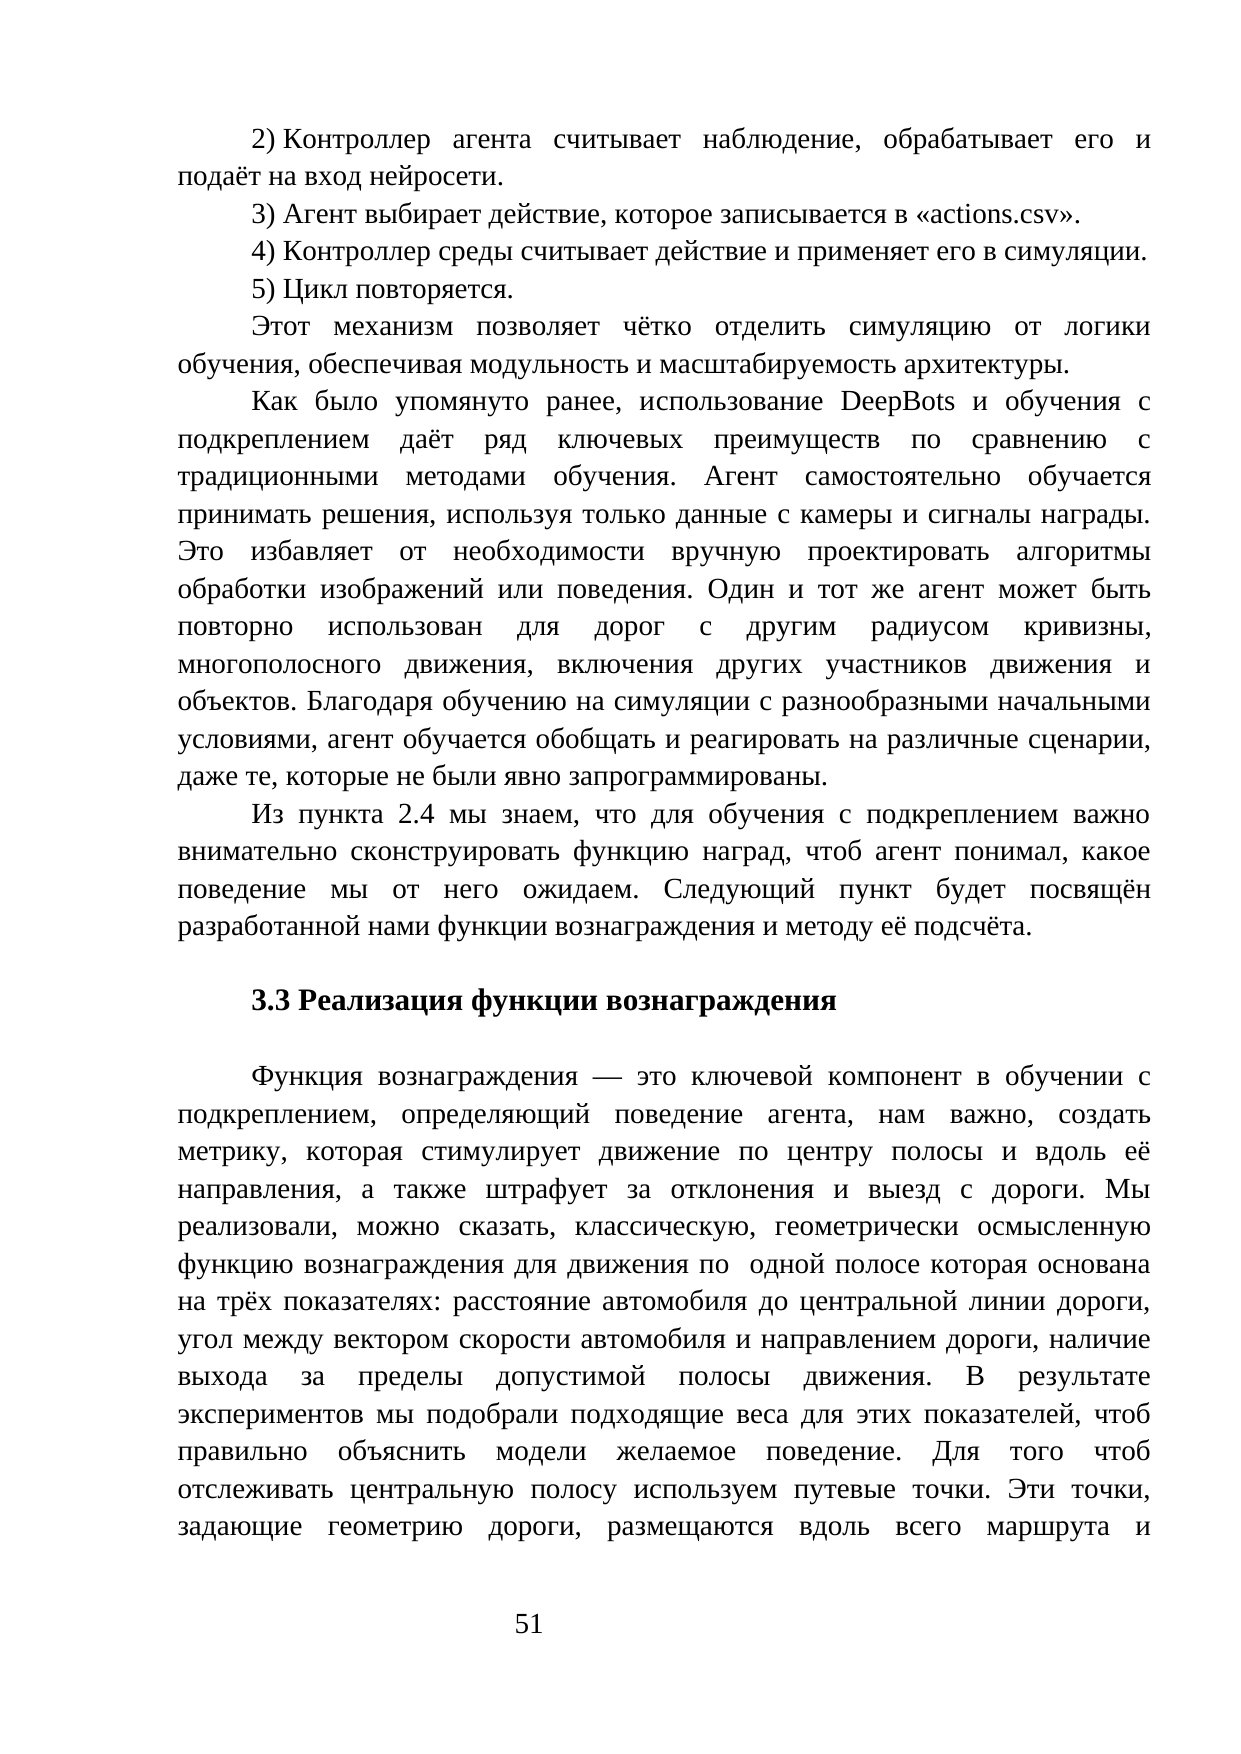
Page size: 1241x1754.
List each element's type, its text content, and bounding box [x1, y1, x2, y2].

list Цикл повторяется. [177, 268, 1152, 306]
list Контроллер агента считывает наблюдение, обрабатывает его и подаёт на вход нейросети. [177, 118, 1152, 193]
text Этот механизм позволяет чётко отделить симуляцию от логики обучения, обеспечивая модульность и масштабируемость архитектуры. [177, 306, 1152, 381]
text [177, 1056, 1152, 1543]
list Контроллер среды считывает действие и применяет его в симуляции. [177, 231, 1152, 268]
text Как было упомянуто ранее, использование DeepBots и обучения с подкреплением даёт ряд ключевых преимуществ по сравнению с традиционными методами обучения. Агент самостоятельно обучается принимать решения, используя только данные с камеры и сигналы награды. Это избавляет от необходимости вручную проектировать алгоритмы обработки изображений или поведения. Один и тот же агент может быть повторно использован для дорог с другим радиусом кривизны, многополосного движения, включения других участников движения и объектов. Благодаря обучению на симуляции с разнообразными начальными условиями, агент обучается обобщать и реагировать на различные сценарии, даже те, которые не были явно запрограммированы. [177, 381, 1152, 793]
list Агент выбирает действие, которое записывается в «actions.csv». [177, 193, 1152, 231]
text Из пункта 2.4 мы знаем, что для обучения с подкреплением важно внимательно сконструировать функцию наград, чтоб агент понимал, какое поведение мы от него ожидаем. Следующий пункт будет посвящён разработанной нами функции вознаграждения и методу её подсчёта. [177, 793, 1152, 943]
subtitle 3.3 Реализация функции вознаграждения [177, 981, 1152, 1018]
